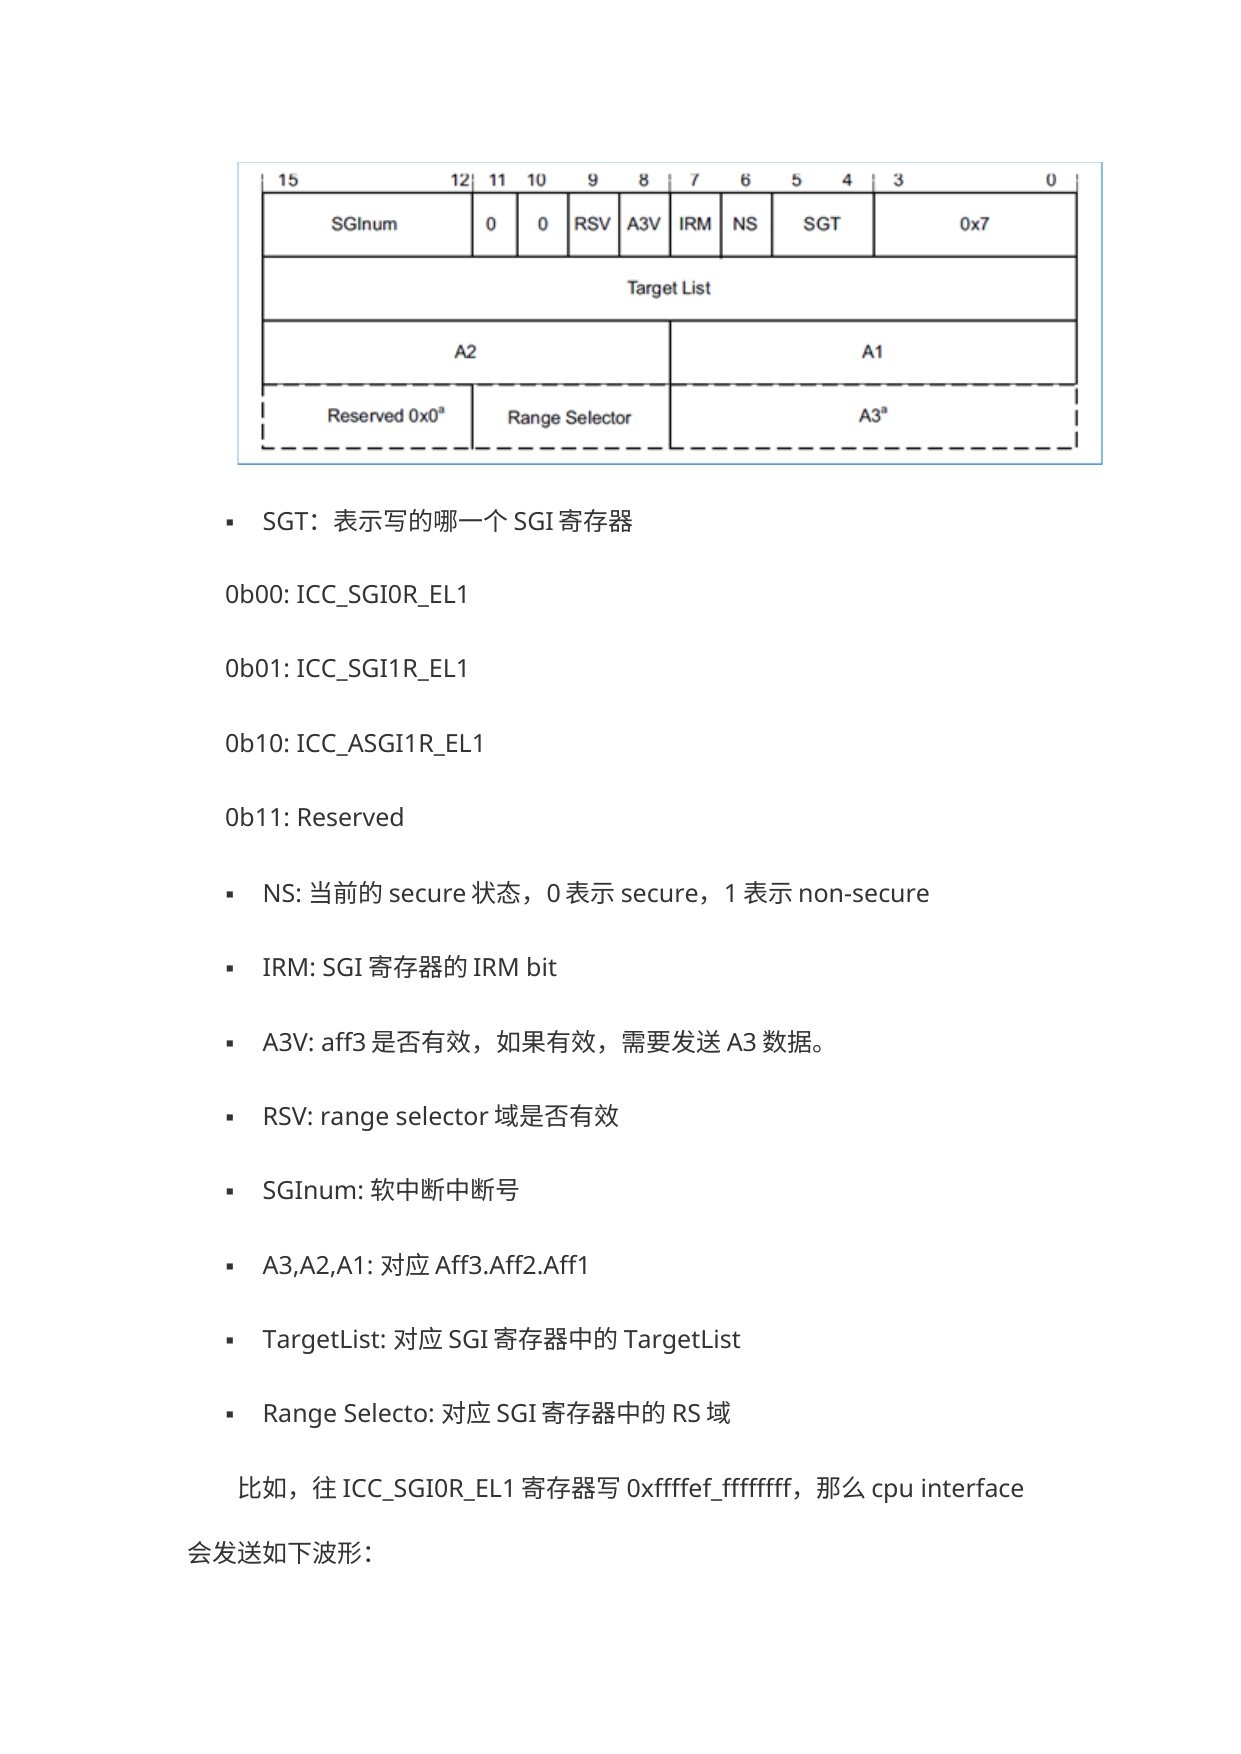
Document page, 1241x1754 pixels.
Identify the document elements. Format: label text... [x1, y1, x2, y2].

list Range Selecto: 对应SGI寄存器中的RS域 [225, 1379, 1053, 1444]
list SGInum: 软中断中断号 [225, 1156, 1053, 1221]
list TargetList: 对应SGI寄存器中的TargetList [225, 1305, 1053, 1370]
text 0b00: ICC_SGI0R_EL1 [225, 561, 1053, 626]
text 比如，往ICC_SGI0R_EL1寄存器写0xffffef_ffffffff，那么cpu interface会发送如下波形： [187, 1454, 1053, 1584]
text 0b01: ICC_SGI1R_EL1 [225, 636, 1053, 701]
text 0b11: Reserved [225, 784, 1053, 849]
list RSV: range selector域是否有效 [225, 1082, 1053, 1147]
list A3,A2,A1: 对应Aff3.Aff2.Aff1 [225, 1231, 1053, 1296]
list A3V: aff3是否有效，如果有效，需要发送A3数据。 [225, 1008, 1053, 1073]
list NS: 当前的secure状态，0表示secure，1表示non-secure [225, 859, 1053, 924]
text 0b10: ICC_ASGI1R_EL1 [225, 710, 1053, 775]
picture [237, 162, 1103, 465]
list SGT：表示写的哪一个SGI寄存器 [225, 487, 1053, 552]
list IRM: SGI寄存器的IRM bit [225, 933, 1053, 998]
